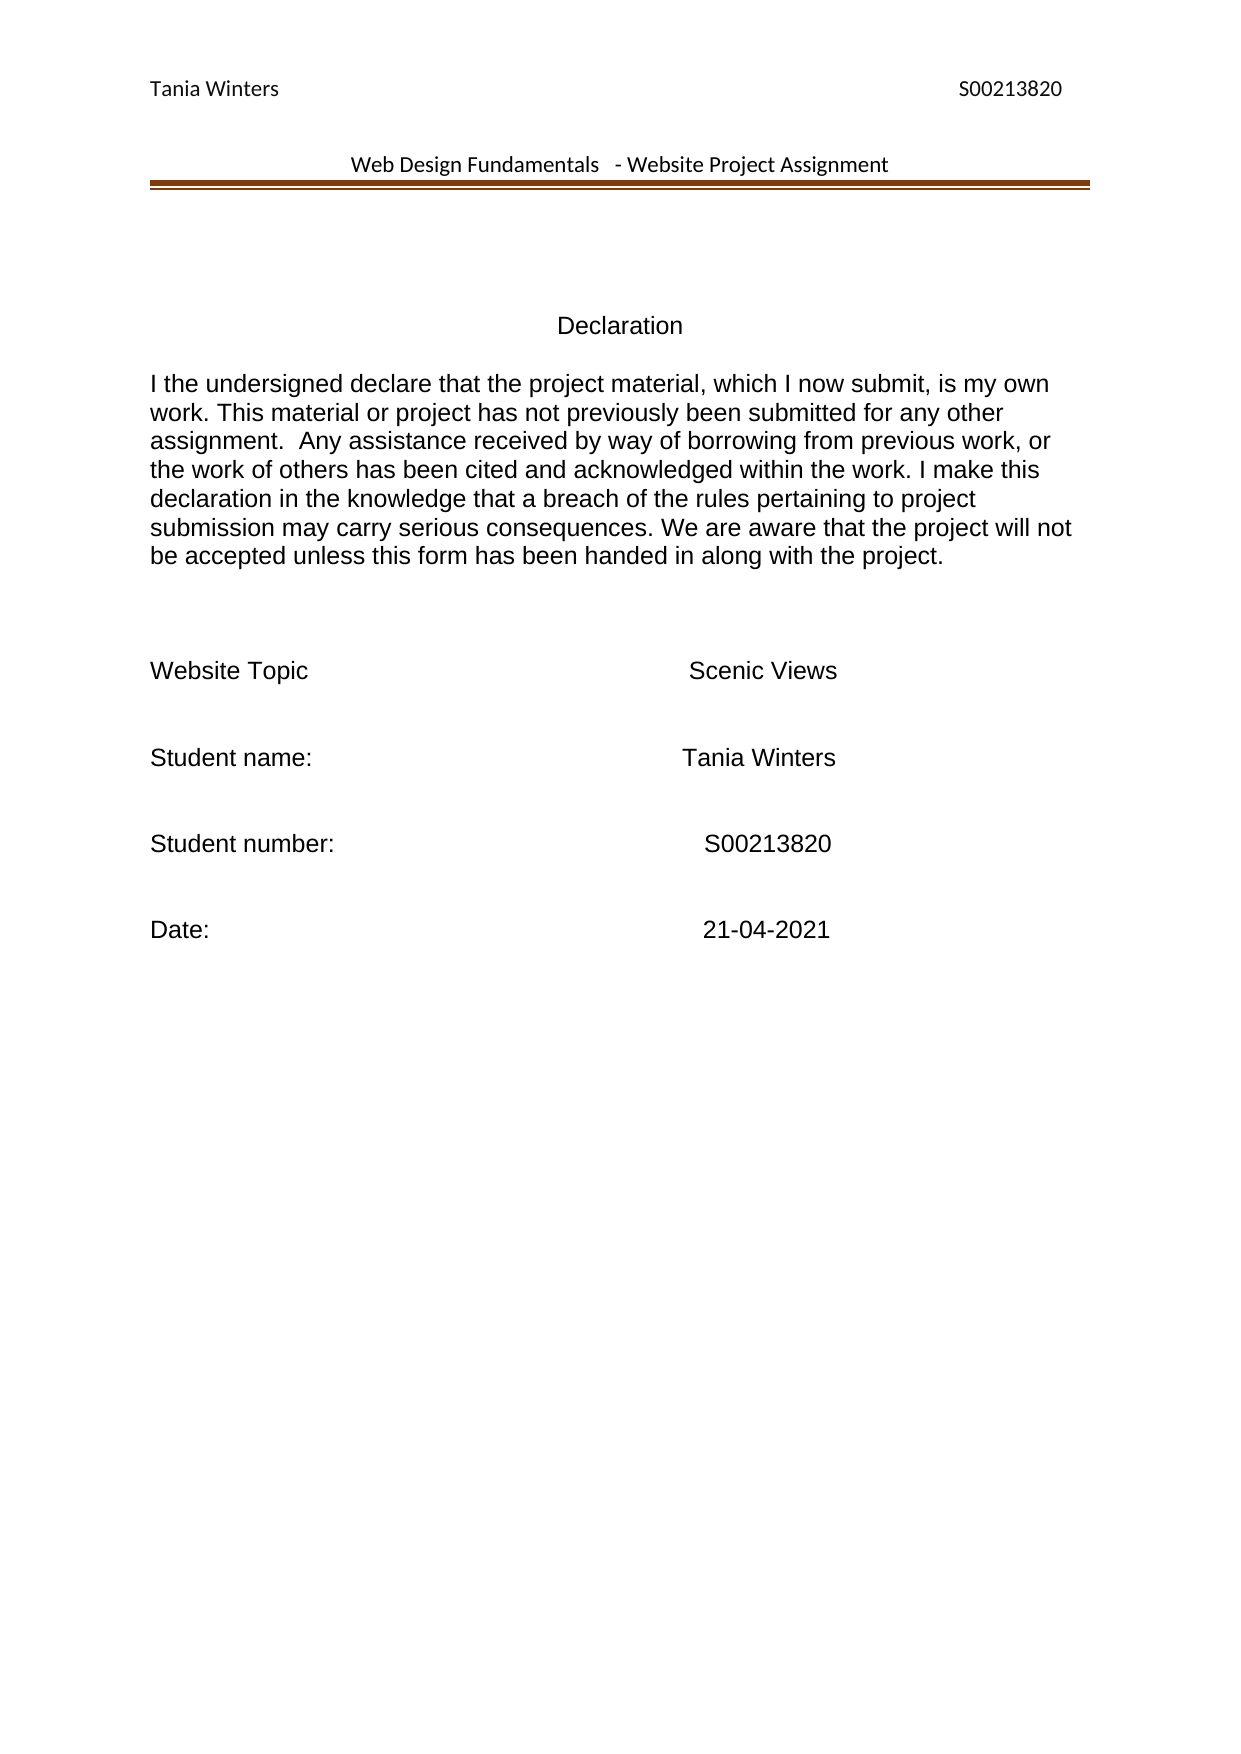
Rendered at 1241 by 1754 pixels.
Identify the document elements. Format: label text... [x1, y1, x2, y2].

text Student name: Tania Winters [150, 742, 1090, 771]
text Date: 21-04-2021 [150, 915, 1090, 944]
text I the undersigned declare that the project material, which I now submit, is my own work. This material or project has not previously been submitted for any other assignment. Any assistance received by way of borrowing from previous work, or the work of others has been cited and acknowledged within the work. I make this declaration in the knowledge that a breach of the rules pertaining to project submission may carry serious consequences. We are aware that the project will not be accepted unless this form has been handed in along with the project. [150, 369, 1090, 570]
text Declaration [150, 311, 1090, 340]
text Student number: S00213820 [150, 829, 1090, 857]
text Website Topic Scenic Views [150, 656, 1090, 685]
